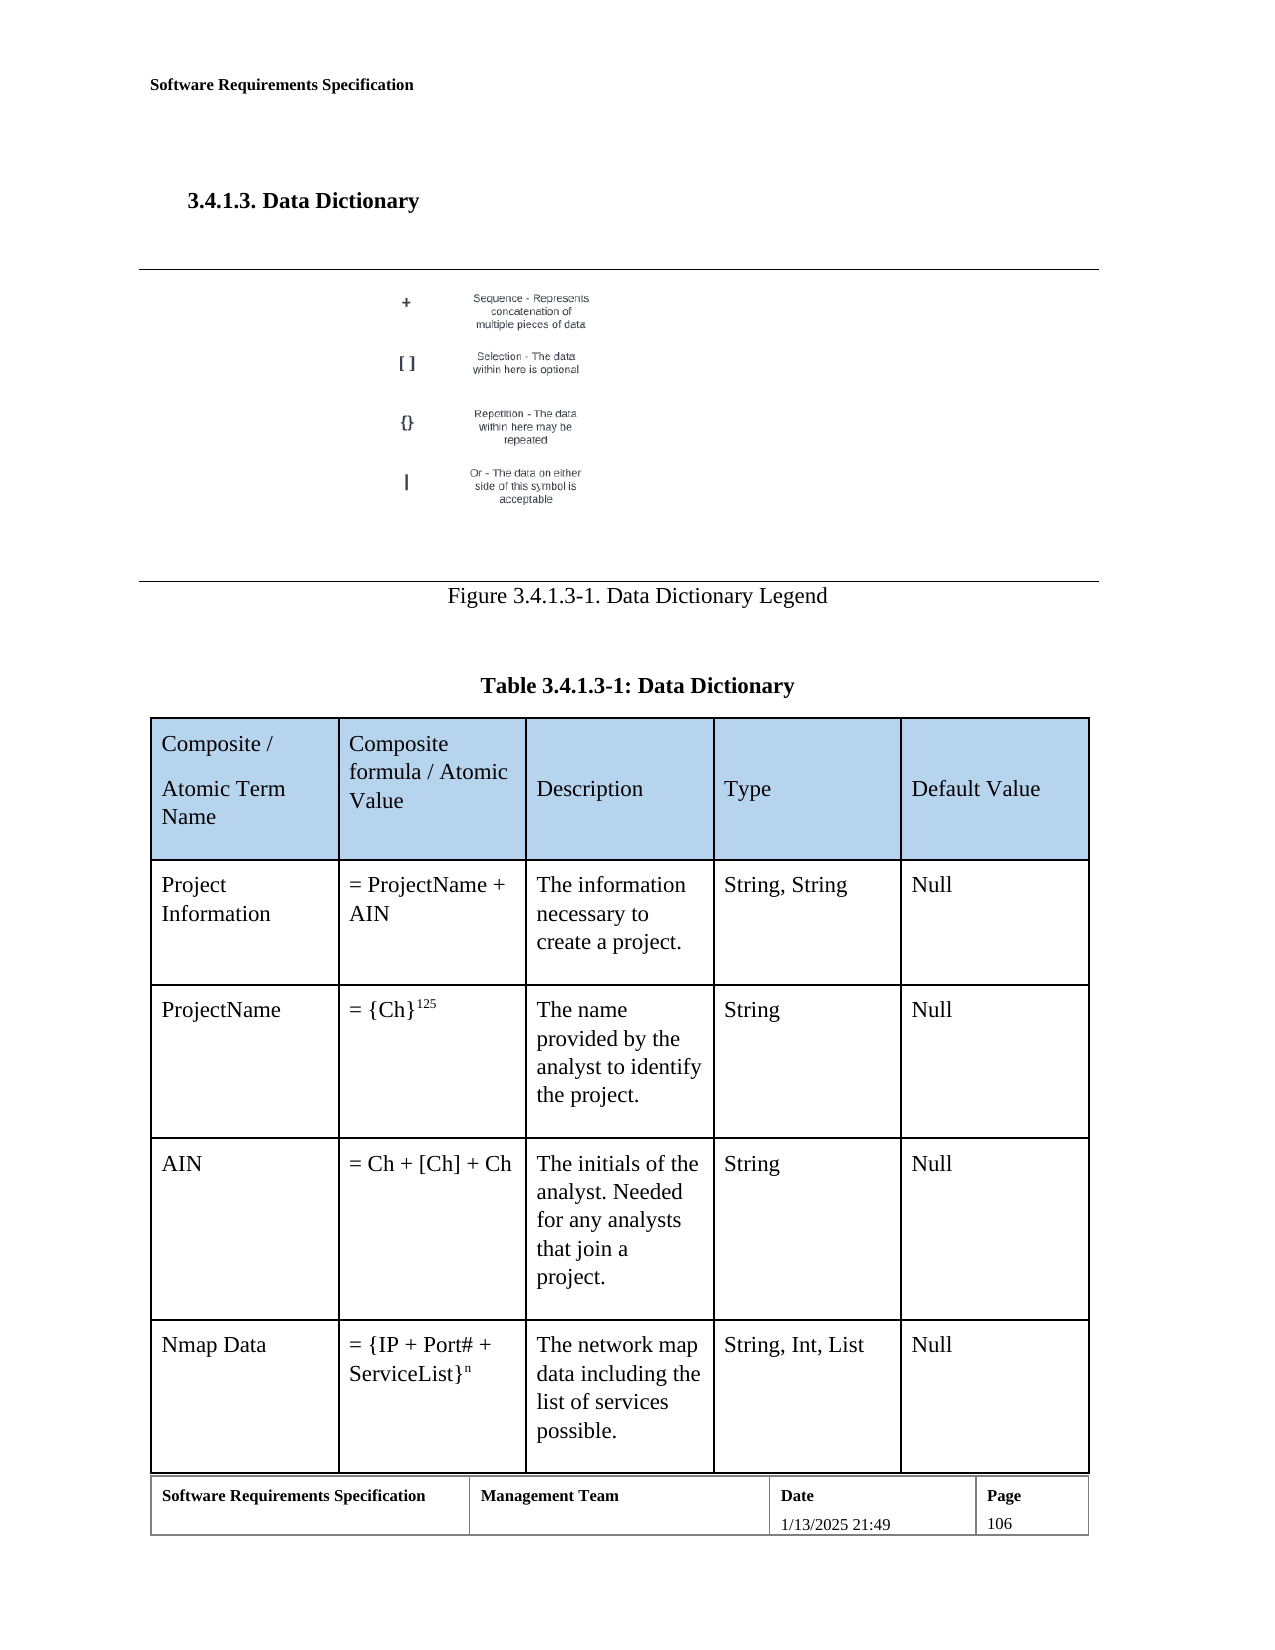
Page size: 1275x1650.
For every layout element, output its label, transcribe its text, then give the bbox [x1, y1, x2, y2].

table_cell Null [902, 1139, 1088, 1319]
subtitle Data Dictionary [187, 187, 1125, 214]
table_cell Nmap Data [152, 1321, 338, 1472]
table_cell The information necessary to create a project. [527, 861, 713, 984]
table_header Description [527, 719, 713, 859]
table_header Type [715, 719, 900, 859]
table_header [139, 270, 1099, 581]
table_cell AIN [152, 1139, 338, 1319]
picture [327, 270, 610, 517]
table_cell Project Information [152, 861, 338, 984]
table_cell = ProjectName + AIN [340, 861, 525, 984]
table_header Composite formula / Atomic Value [340, 719, 525, 859]
table_cell String [715, 1139, 900, 1319]
table_cell = {Ch}125 [340, 986, 525, 1137]
table_cell The name provided by the analyst to identify the project. [527, 986, 713, 1137]
table_header Default Value [902, 719, 1088, 859]
table_cell String [715, 986, 900, 1137]
table_cell Null [902, 986, 1088, 1137]
table_cell = {IP + Port# + ServiceList}n [340, 1321, 525, 1472]
table_cell Null [902, 1321, 1088, 1472]
table_cell The initials of the analyst. Needed for any analysts that join a project. [527, 1139, 713, 1319]
table_cell The network map data including the list of services possible. [527, 1321, 713, 1472]
table_cell String, Int, List [715, 1321, 900, 1472]
table_cell = Ch + [Ch] + Ch [340, 1139, 525, 1319]
table_cell String, String [715, 861, 900, 984]
table_cell ProjectName [152, 986, 338, 1137]
table_header Composite / Atomic Term Name [152, 719, 338, 859]
text Figure 3.4.1.3-1. Data Dictionary Legend [150, 582, 1125, 608]
text Table 3.4.1.3-1: Data Dictionary [150, 672, 1125, 698]
table_cell Null [902, 861, 1088, 984]
